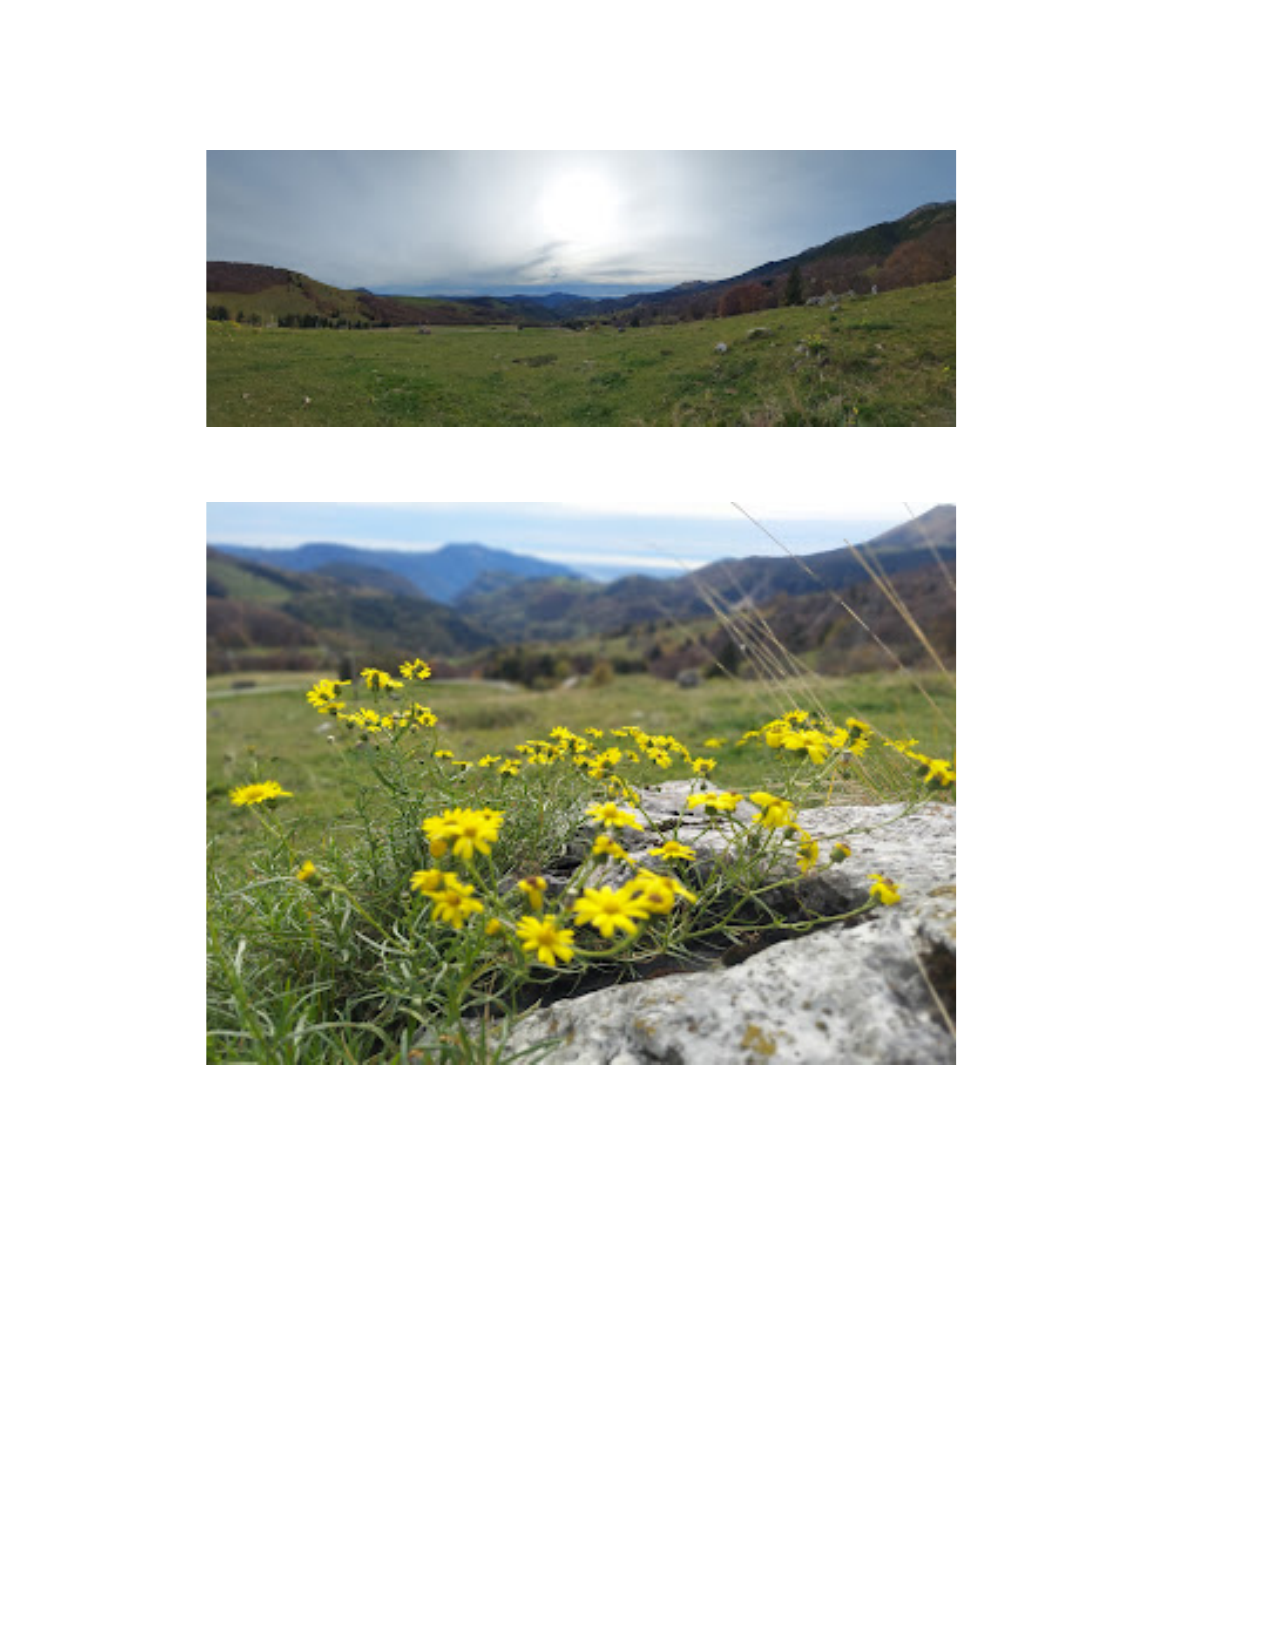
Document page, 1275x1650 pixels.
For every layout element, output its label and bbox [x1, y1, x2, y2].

picture [206, 150, 957, 427]
picture [206, 502, 957, 1065]
